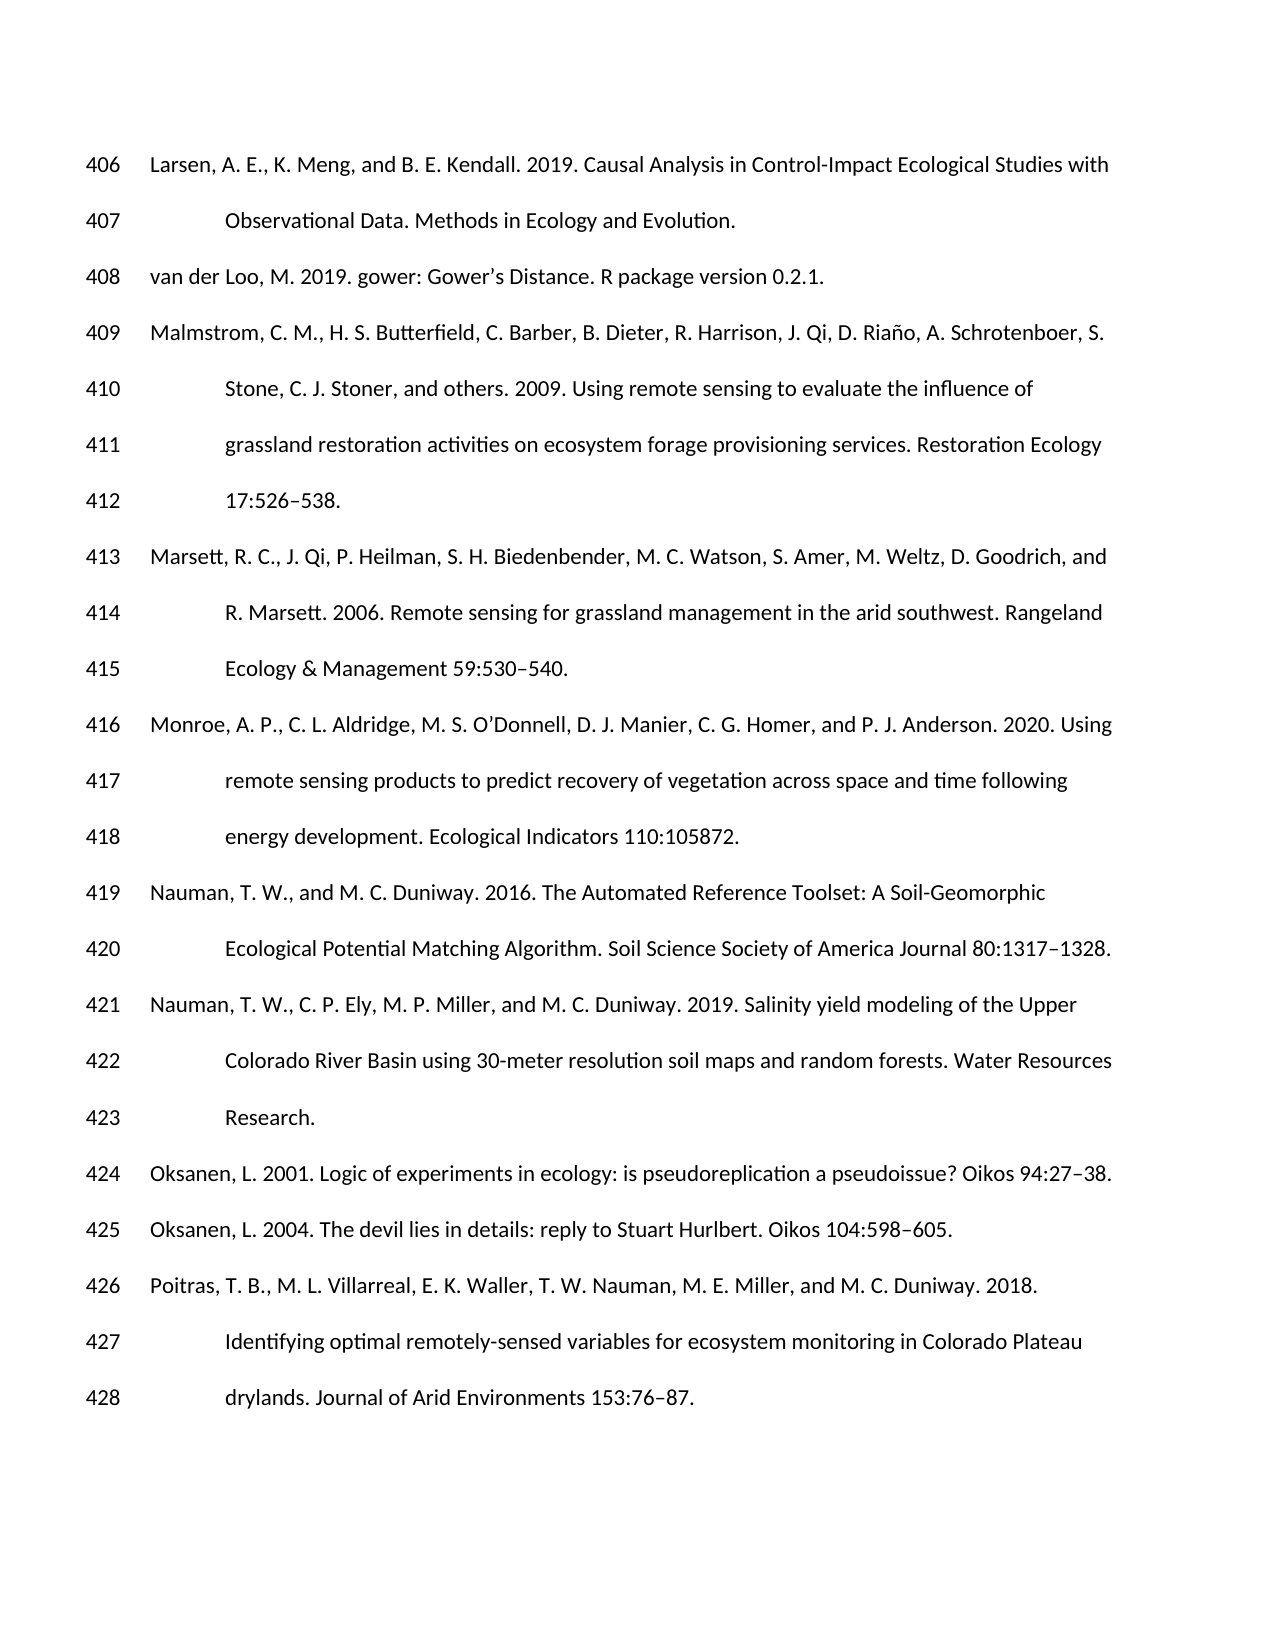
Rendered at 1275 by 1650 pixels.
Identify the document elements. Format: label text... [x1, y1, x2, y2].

text Larsen, A. E., K. Meng, and B. E. Kendall. 2019. Causal Analysis in Control-Impact Ecological Studies with Observational Data. Methods in Ecology and Evolution. [150, 150, 1125, 234]
text Nauman, T. W., C. P. Ely, M. P. Miller, and M. C. Duniway. 2019. Salinity yield modeling of the Upper Colorado River Basin using 30-meter resolution soil maps and random forests. Water Resources Research. [150, 991, 1125, 1131]
text Oksanen, L. 2001. Logic of experiments in ecology: is pseudoreplication a pseudoissue? Oikos 94:27–38. [150, 1159, 1125, 1187]
text Marsett, R. C., J. Qi, P. Heilman, S. H. Biedenbender, M. C. Watson, S. Amer, M. Weltz, D. Goodrich, and R. Marsett. 2006. Remote sensing for grassland management in the arid southwest. Rangeland Ecology & Management 59:530–540. [150, 542, 1125, 682]
text Oksanen, L. 2004. The devil lies in details: reply to Stuart Hurlbert. Oikos 104:598–605. [150, 1215, 1125, 1243]
text Poitras, T. B., M. L. Villarreal, E. K. Waller, T. W. Nauman, M. E. Miller, and M. C. Duniway. 2018. Identifying optimal remotely-sensed variables for ecosystem monitoring in Colorado Plateau drylands. Journal of Arid Environments 153:76–87. [150, 1271, 1125, 1411]
text van der Loo, M. 2019. gower: Gower’s Distance. R package version 0.2.1. [150, 262, 1125, 290]
text Nauman, T. W., and M. C. Duniway. 2016. The Automated Reference Toolset: A Soil-Geomorphic Ecological Potential Matching Algorithm. Soil Science Society of America Journal 80:1317–1328. [150, 878, 1125, 963]
text Monroe, A. P., C. L. Aldridge, M. S. O’Donnell, D. J. Manier, C. G. Homer, and P. J. Anderson. 2020. Using remote sensing products to predict recovery of vegetation across space and time following energy development. Ecological Indicators 110:105872. [150, 710, 1125, 851]
text Malmstrom, C. M., H. S. Butterfield, C. Barber, B. Dieter, R. Harrison, J. Qi, D. Riaño, A. Schrotenboer, S. Stone, C. J. Stoner, and others. 2009. Using remote sensing to evaluate the influence of grassland restoration activities on ecosystem forage provisioning services. Restoration Ecology 17:526–538. [150, 318, 1125, 514]
